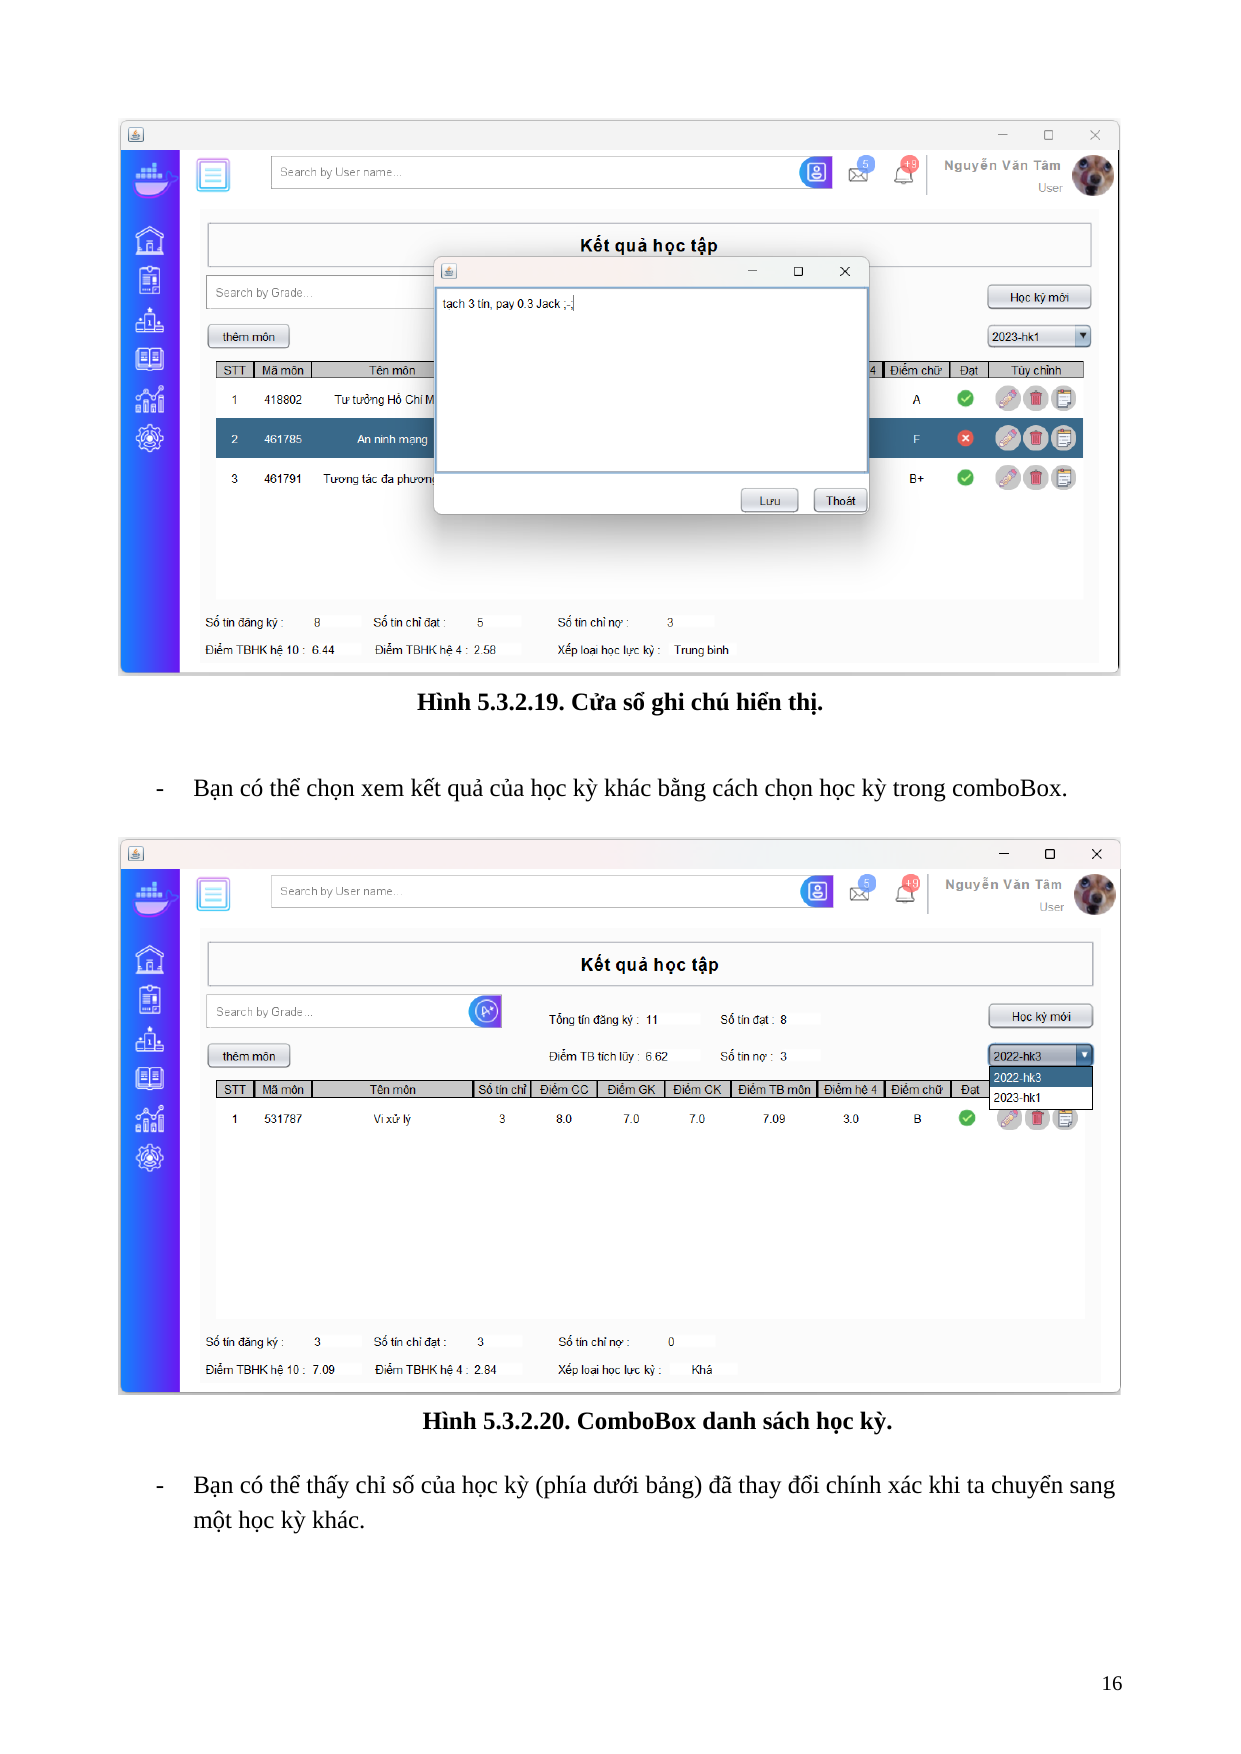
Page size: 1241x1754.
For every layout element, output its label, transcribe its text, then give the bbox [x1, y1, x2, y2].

picture [118, 118, 1121, 676]
list Bạn có thể chọn xem kết quả của học kỳ khác bằng cách chọn học kỳ trong comboBox. [156, 773, 1122, 802]
text Hình 5.3.2.19. Cửa sổ ghi chú hiển thị. [118, 687, 1122, 716]
list Bạn có thể thấy chỉ số của học kỳ (phía dưới bảng) đã thay đổi chính xác khi ta chuyển sang một học kỳ khác. [156, 1470, 1122, 1534]
picture [118, 837, 1121, 1395]
text Hình 5.3.2.20. ComboBox danh sách học kỳ. [193, 1406, 1122, 1435]
